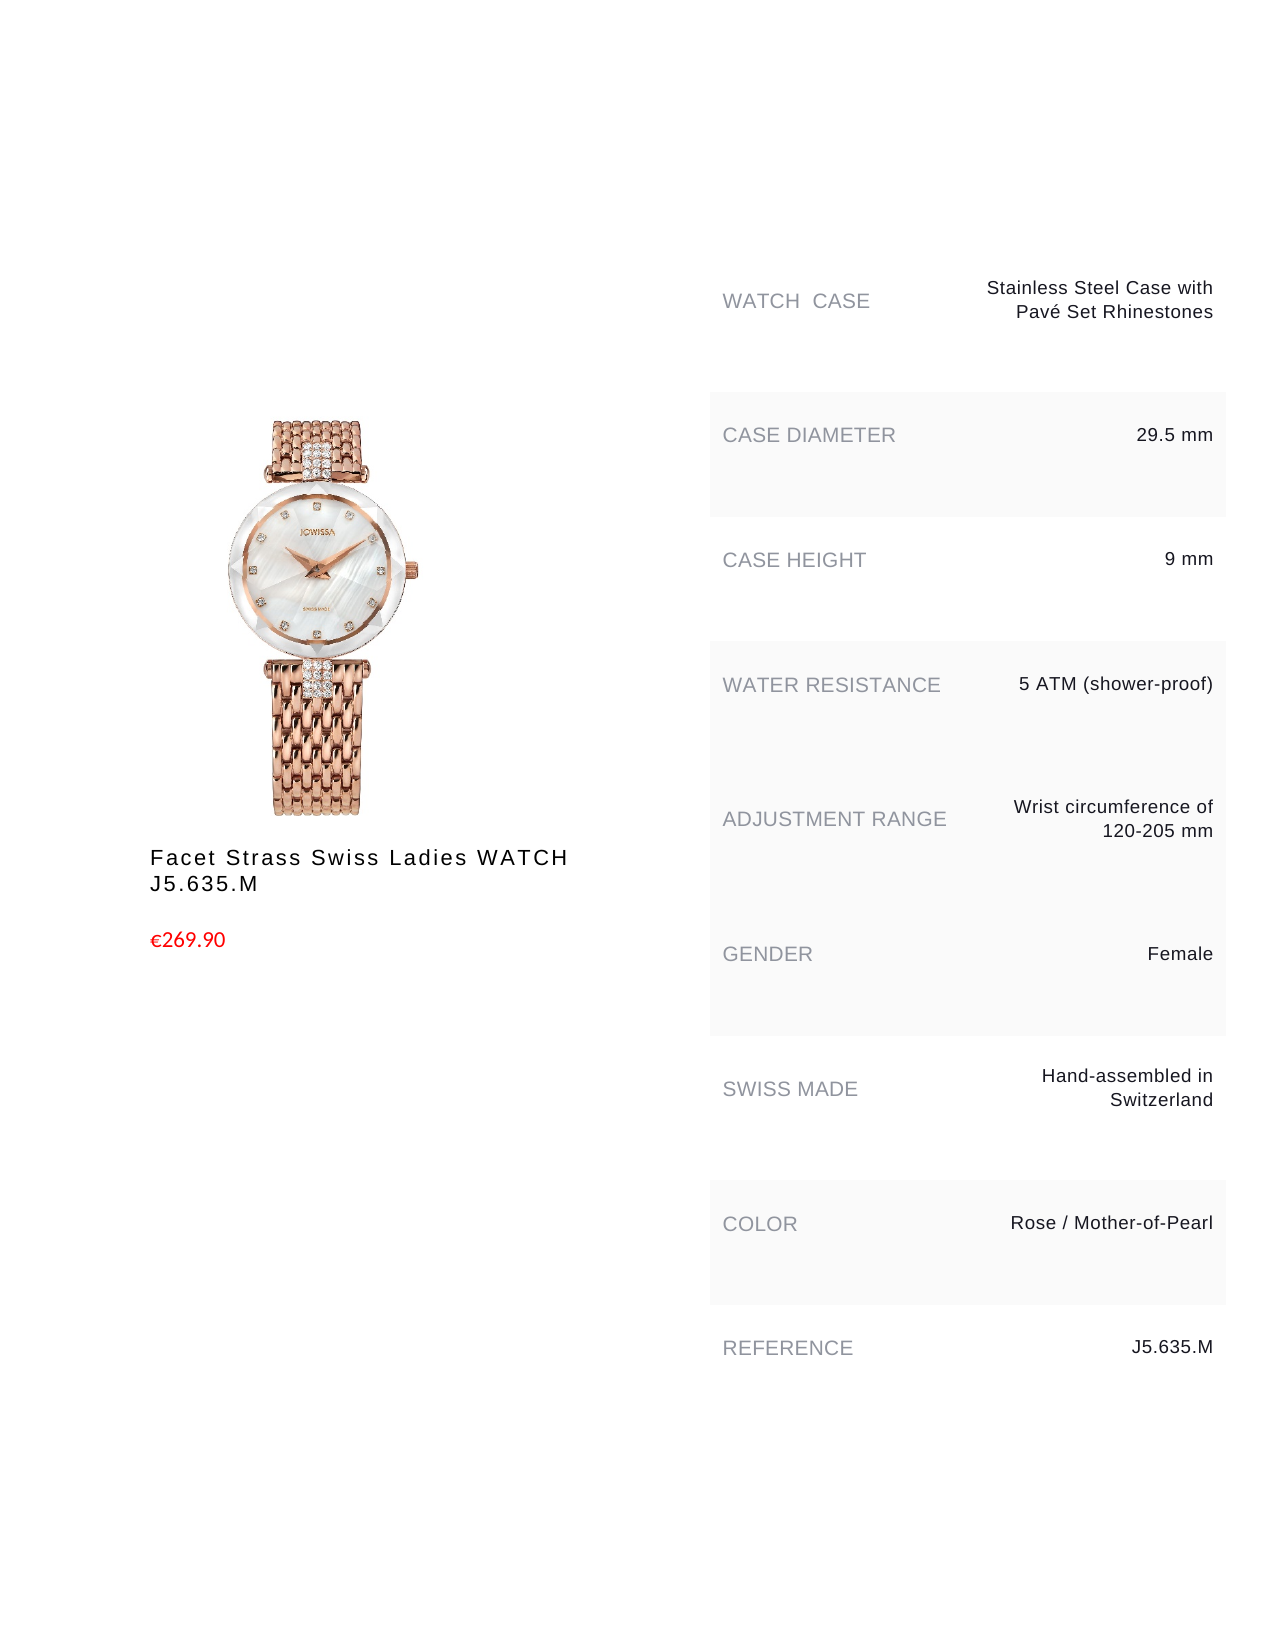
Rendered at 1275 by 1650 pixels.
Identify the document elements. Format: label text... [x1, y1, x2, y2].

table_cell Wrist circumference of 120-205 mm [964, 766, 1226, 911]
text €269.90 [150, 925, 710, 953]
table_cell SWISS MADE [710, 1036, 964, 1180]
table_cell 29.5 mm [964, 392, 1226, 517]
table_cell 5 ATM (shower-proof) [964, 641, 1226, 766]
table_header WATCH CASE [710, 248, 964, 392]
table_cell GENDER [710, 911, 964, 1036]
picture [150, 318, 496, 816]
table_cell Rose / Mother-of-Pearl [964, 1180, 1226, 1305]
table_cell 9 mm [964, 517, 1226, 641]
table_cell COLOR [710, 1180, 964, 1305]
table_cell J5.635.M [964, 1305, 1226, 1429]
table_cell Female [964, 911, 1226, 1036]
table_header Stainless Steel Case with Pavé Set Rhinestones [964, 248, 1226, 392]
table_cell CASE DIAMETER [710, 392, 964, 517]
table_cell CASE HEIGHT [710, 517, 964, 641]
table_cell REFERENCE [710, 1305, 964, 1429]
table_cell WATER RESISTANCE [710, 641, 964, 766]
table_cell Hand-assembled in Switzerland [964, 1036, 1226, 1180]
text Facet Strass Swiss Ladies WATCH J5.635.M [150, 845, 710, 896]
table_cell ADJUSTMENT RANGE [710, 766, 964, 911]
